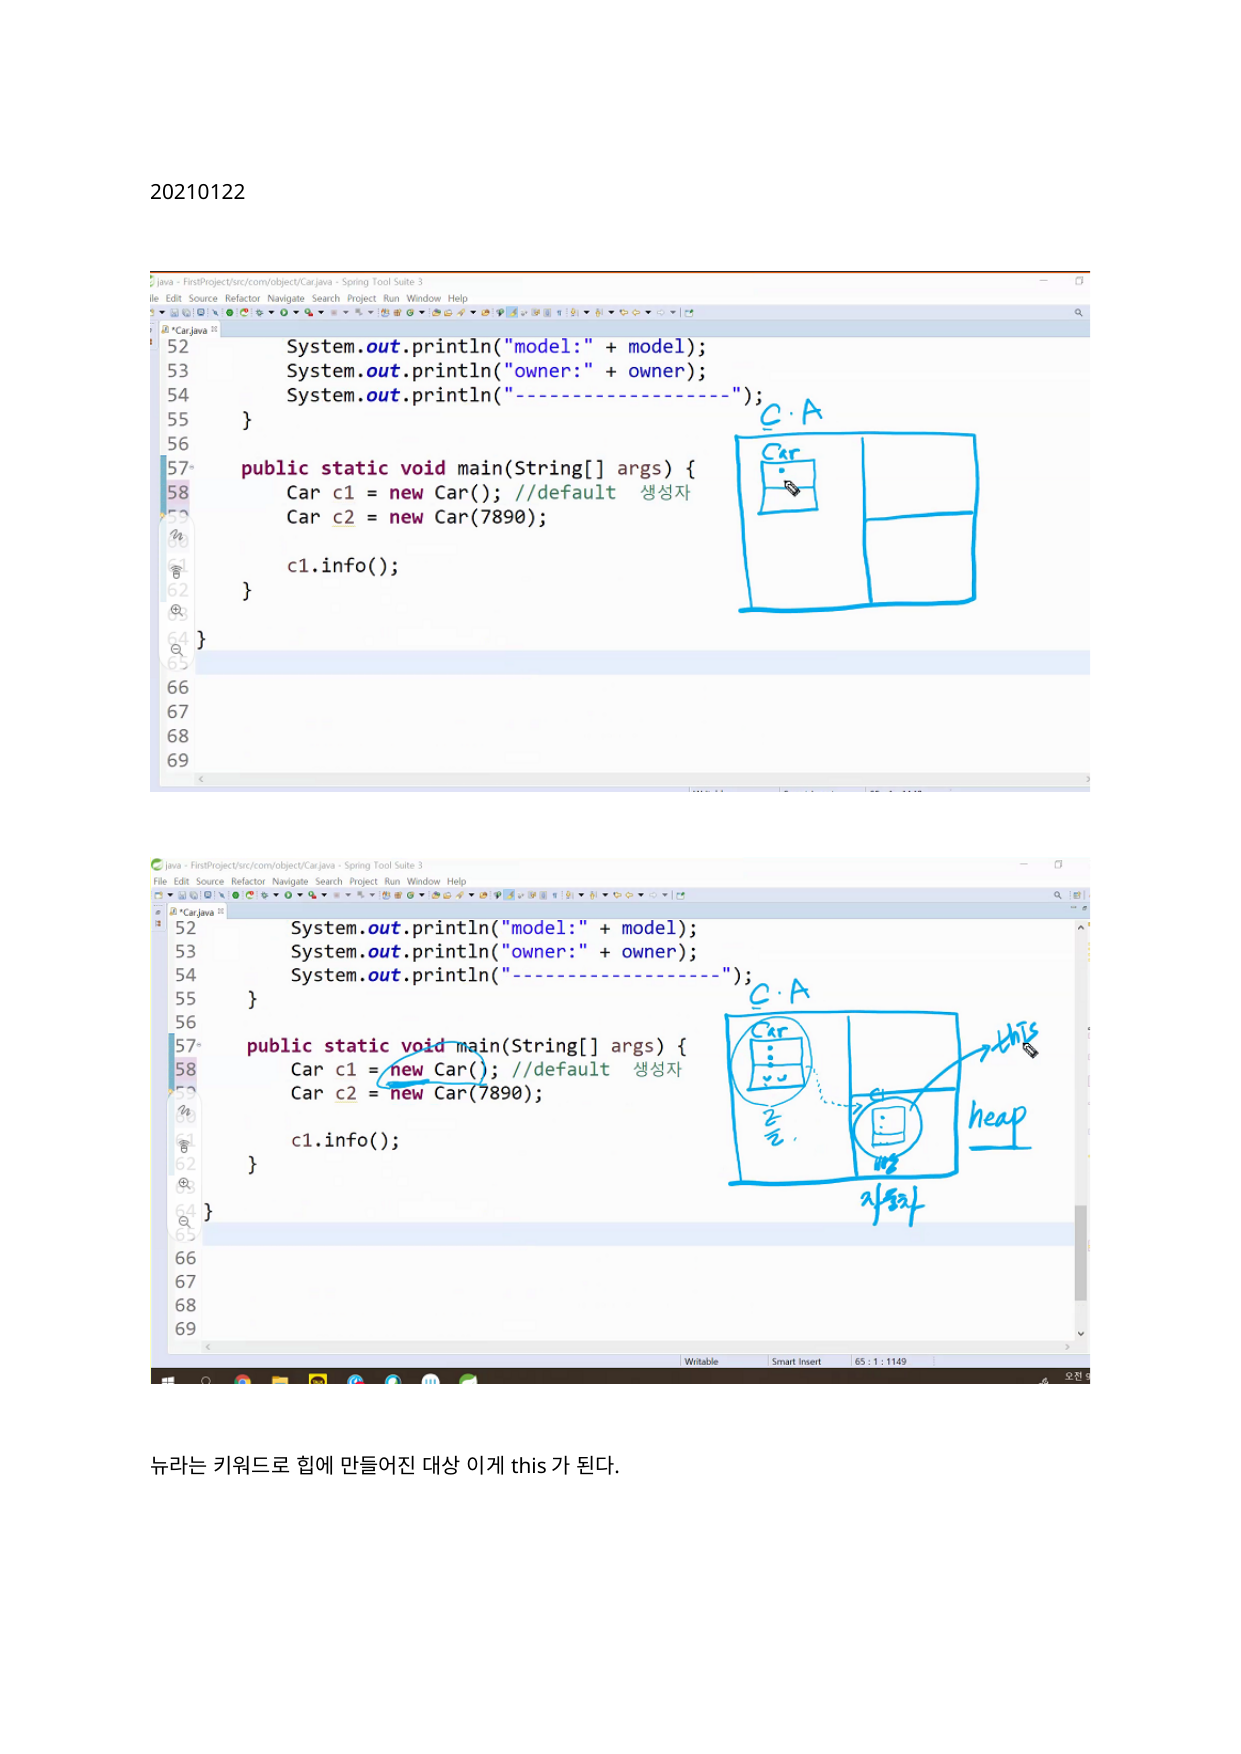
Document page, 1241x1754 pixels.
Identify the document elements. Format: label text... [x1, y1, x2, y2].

picture [150, 857, 1091, 1384]
text 뉴라는 키워드로 힙에 만들어진 대상 이게 this가 된다. [150, 1449, 1090, 1479]
text 20210122 [150, 177, 1090, 206]
picture [150, 271, 1091, 792]
